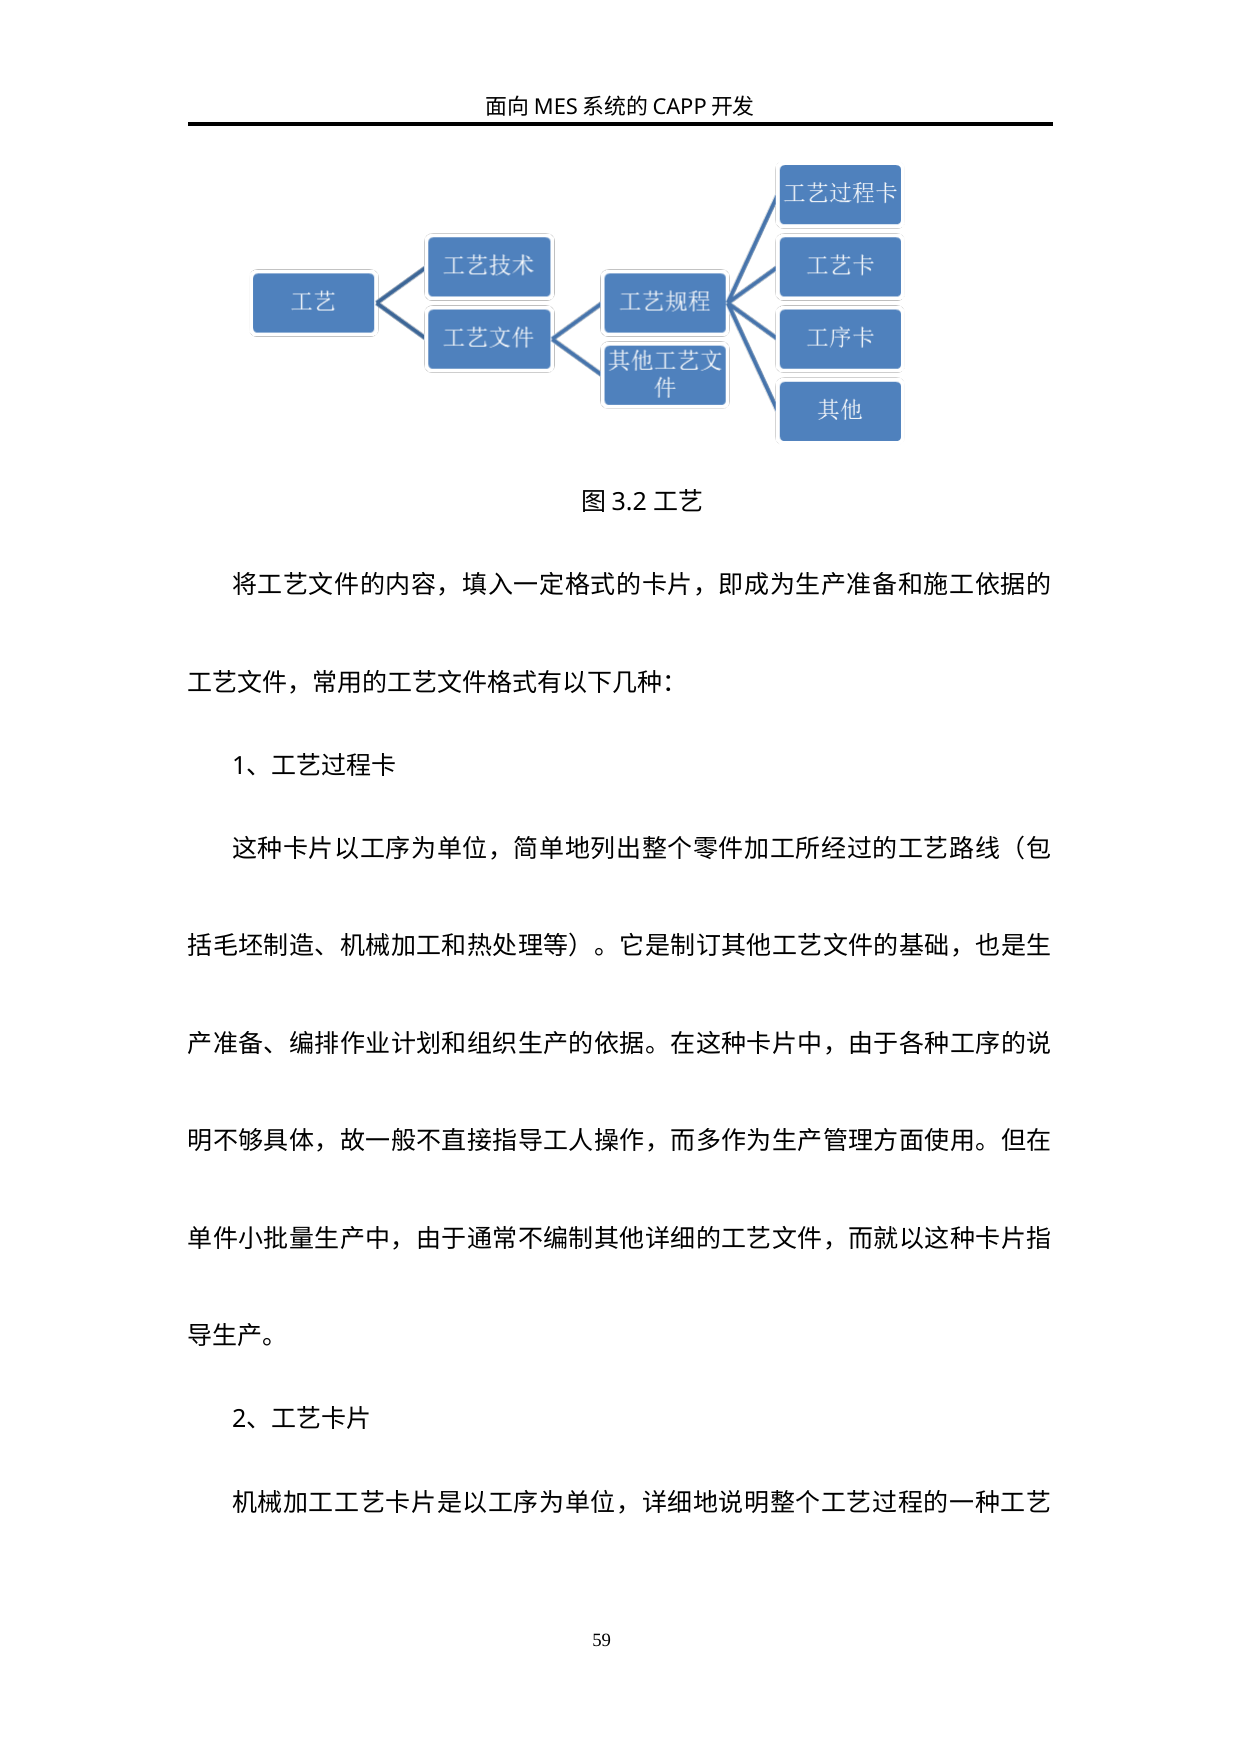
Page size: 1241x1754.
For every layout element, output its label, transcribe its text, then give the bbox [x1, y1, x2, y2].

picture [231, 162, 923, 445]
text 1、工艺过程卡 [187, 731, 1053, 796]
text 2、工艺卡片 [187, 1384, 1053, 1449]
text 这种卡片以工序为单位，简单地列出整个零件加工所经过的工艺路线（包括毛坯制造、机械加工和热处理等）。它是制订其他工艺文件的基础，也是生产准备、编排作业计划和组织生产的依据。在这种卡片中，由于各种工序的说明不够具体，故一般不直接指导工人操作，而多作为生产管理方面使用。但在单件小批量生产中，由于通常不编制其他详细的工艺文件，而就以这种卡片指导生产。 [187, 814, 1053, 1366]
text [187, 1468, 1053, 1533]
text 将工艺文件的内容，填入一定格式的卡片，即成为生产准备和施工依据的工艺文件，常用的工艺文件格式有以下几种： [187, 550, 1053, 713]
text 图3.2 工艺 [187, 467, 1053, 532]
